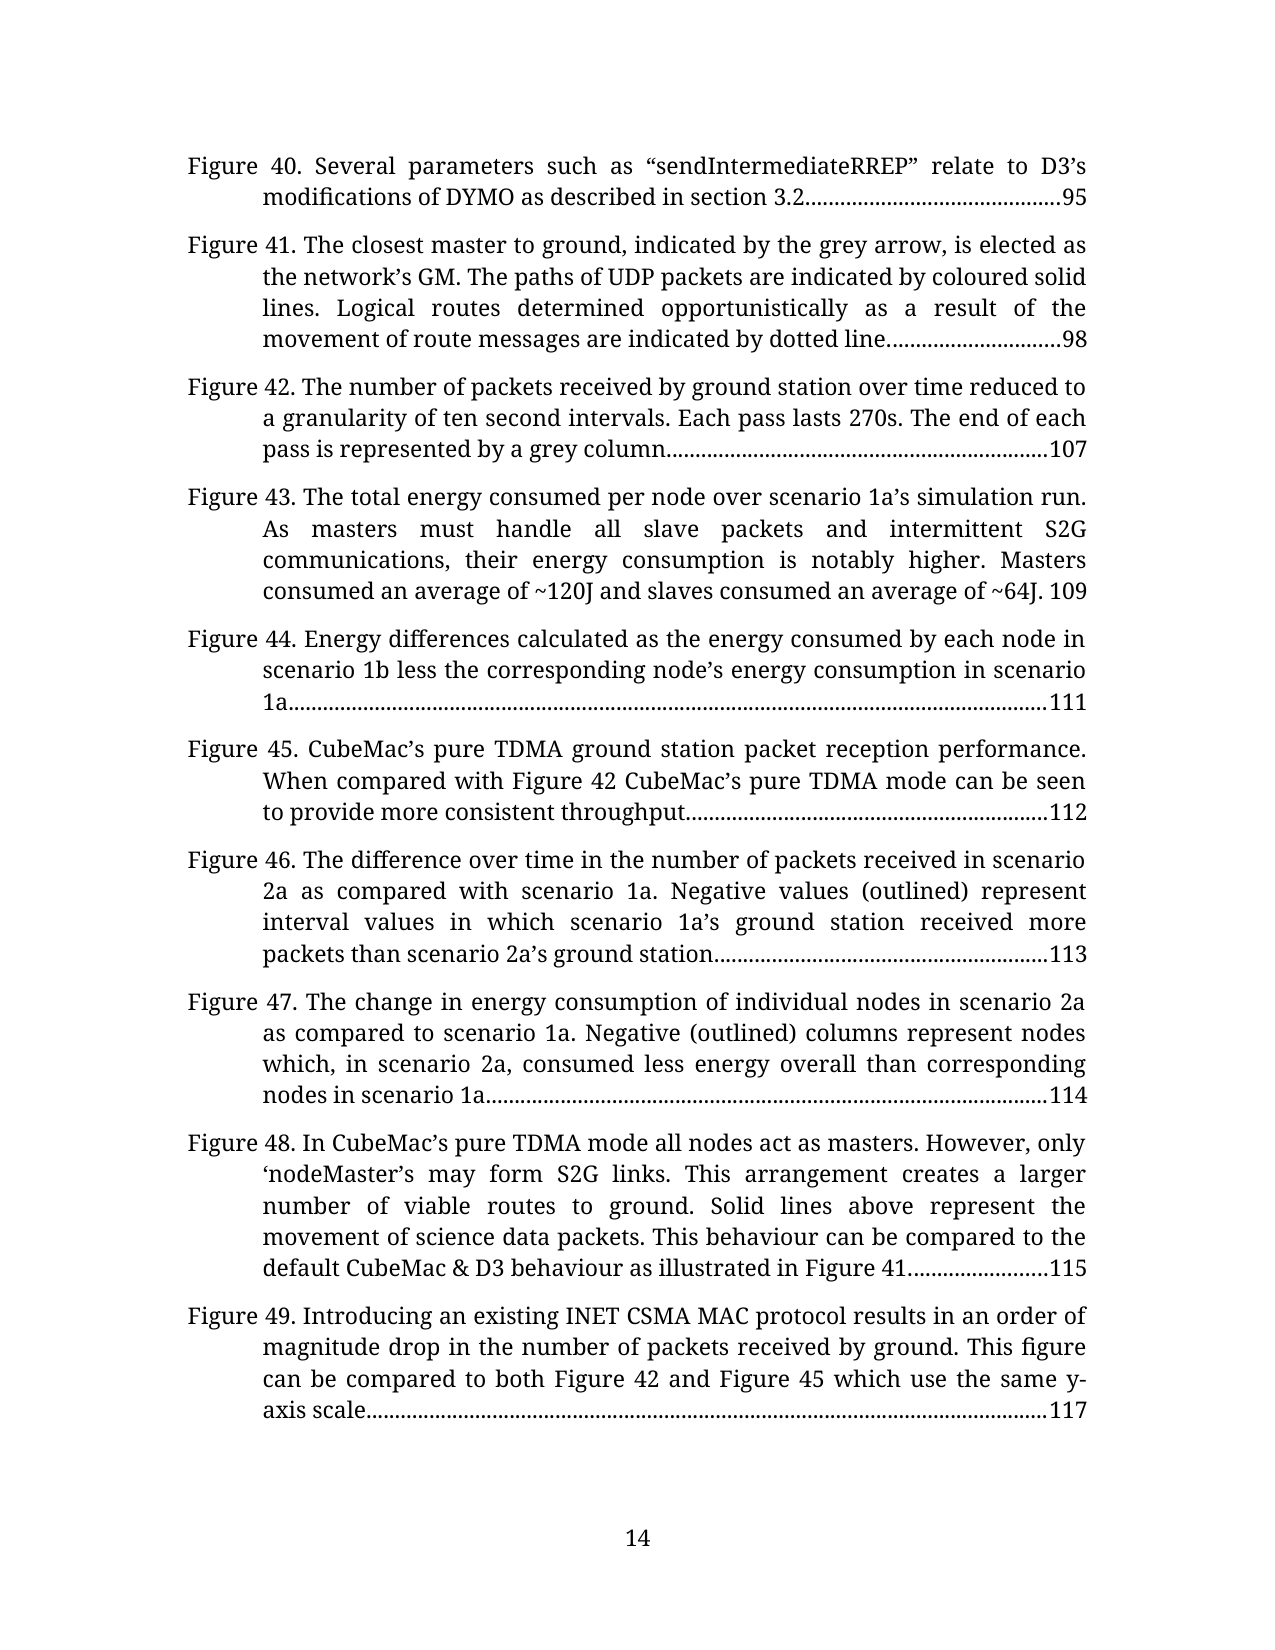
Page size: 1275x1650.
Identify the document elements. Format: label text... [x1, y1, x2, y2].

text Figure 41. The closest master to ground, indicated by the grey arrow, is elected as the network’s GM. The paths of UDP packets are indicated by coloured solid lines. Logical routes determined opportunistically as a result of the movement of route messages are indicated by dotted line. 98 [187, 229, 1087, 354]
text Figure 49. Introducing an existing INET CSMA MAC protocol results in an order of magnitude drop in the number of packets received by ground. This figure can be compared to both Figure 42 and Figure 45 which use the same y-axis scale. 117 [187, 1300, 1087, 1425]
text Figure 46. The difference over time in the number of packets received in scenario 2a as compared with scenario 1a. Negative values (outlined) represent interval values in which scenario 1a’s ground station received more packets than scenario 2a’s ground station. 113 [187, 844, 1087, 969]
text Figure 45. CubeMac’s pure TDMA ground station packet reception performance. When compared with Figure 42 CubeMac’s pure TDMA mode can be seen to provide more consistent throughput. 112 [187, 733, 1087, 827]
text Figure 43. The total energy consumed per node over scenario 1a’s simulation run. As masters must handle all slave packets and intermittent S2G communications, their energy consumption is notably higher. Masters consumed an average of ~120J and slaves consumed an average of ~64J. 109 [187, 481, 1087, 606]
text Figure 42. The number of packets received by ground station over time reduced to a granularity of ten second intervals. Each pass lasts 270s. The end of each pass is represented by a grey column. 107 [187, 371, 1087, 464]
text Figure 47. The change in energy consumption of individual nodes in scenario 2a as compared to scenario 1a. Negative (outlined) columns represent nodes which, in scenario 2a, consumed less energy overall than corresponding nodes in scenario 1a. 114 [187, 985, 1087, 1110]
text Figure 40. Several parameters such as “sendIntermediateRREP” relate to D3’s modifications of DYMO as described in section 3.2. 95 [187, 150, 1087, 212]
text Figure 44. Energy differences calculated as the energy consumed by each node in scenario 1b less the corresponding node’s energy consumption in scenario 1a. 111 [187, 623, 1087, 717]
text Figure 48. In CubeMac’s pure TDMA mode all nodes act as masters. However, only ‘nodeMaster’s may form S2G links. This arrangement creates a larger number of viable routes to ground. Solid lines above represent the movement of science data packets. This behaviour can be compared to the default CubeMac & D3 behaviour as illustrated in Figure 41. 115 [187, 1127, 1087, 1283]
